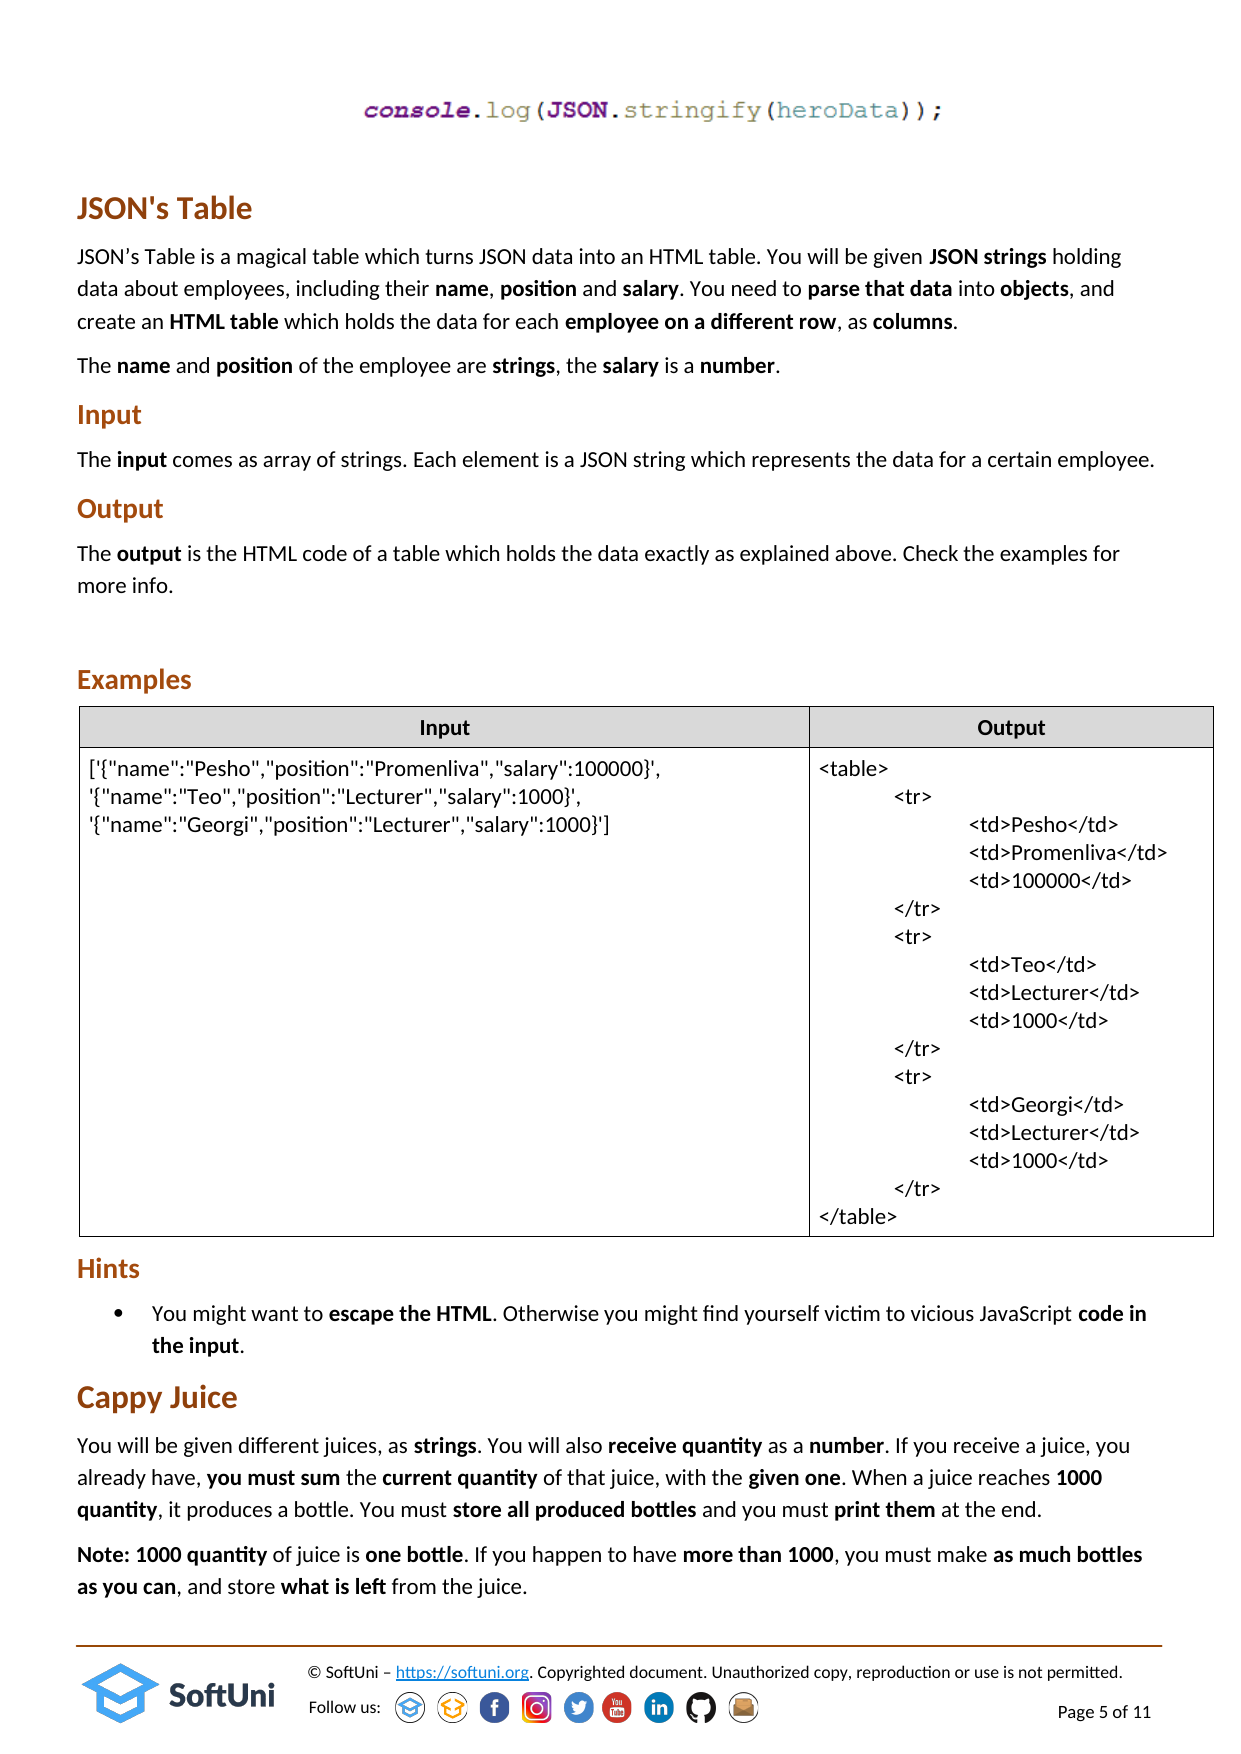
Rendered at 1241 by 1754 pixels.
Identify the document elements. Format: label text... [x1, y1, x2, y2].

picture [75, 1658, 281, 1729]
picture [361, 95, 954, 139]
table_cell ['{"name":"Pesho","position":"Promenliva","salary":100000}', '{"name":"Teo","position":"Lecturer","salary":1000}', '{"name":"Georgi","position":"Lecturer","salary":1000}'] [80, 748, 809, 1236]
text Note: 1000 quantity of juice is one bottle. If you happen to have more than 1000, you must make as much bottles as you can, and store what is left from the juice. [77, 1540, 1163, 1600]
picture [658, 1705, 667, 1714]
picture [522, 1692, 552, 1723]
text The name and position of the employee are strings, the salary is a number. [77, 351, 1163, 379]
picture [479, 1692, 510, 1723]
picture [564, 1692, 594, 1723]
subtitle Cappy Juice [77, 1376, 1163, 1417]
text The output is the HTML code of a table which holds the data exactly as explained above. Check the examples for more info. [77, 539, 1163, 599]
picture [665, 1714, 674, 1723]
table_header Output [810, 707, 1213, 747]
subtitle Examples [77, 661, 1163, 697]
picture [728, 1692, 759, 1723]
subtitle JSON's Table [77, 187, 1163, 228]
text The input comes as array of strings. Each element is a JSON string which represents the data for a certain employee. [77, 445, 1163, 473]
subtitle Input [77, 396, 1163, 432]
text You will be given different juices, as strings. You will also receive quantity as a number. If you receive a juice, you already have, you must sum the current quantity of that juice, with the given one. When a juice reaches 1000 quantity, it produces a bottle. You must store all produced bottles and you must print them at the end. [77, 1431, 1163, 1523]
subtitle Output [77, 490, 1163, 526]
list You might want to escape the HTML. Otherwise you might find yourself victim to vicious JavaScript code in the input. [114, 1299, 1163, 1359]
picture [395, 1692, 425, 1723]
picture [644, 1692, 653, 1701]
table_header Input [80, 707, 809, 747]
picture [602, 1692, 632, 1723]
text JSON’s Table is a magical table which turns JSON data into an HTML table. You will be given JSON strings holding data about employees, including their name, position and salary. You need to parse that data into objects, and create an HTML table which holds the data for each employee on a different row, as columns. [77, 242, 1163, 335]
subtitle Hints [77, 1250, 1163, 1285]
picture [686, 1692, 716, 1723]
picture [437, 1692, 468, 1723]
picture [644, 1714, 653, 1723]
table_cell <table> <tr> <td>Pesho</td> <td>Promenliva</td> <td>100000</td> </tr> <tr> <td>Teo</td> <td>Lecturer</td> <td>1000</td> </tr> <tr> <td>Georgi</td> <td>Lecturer</td> <td>1000</td> </tr> </table> [810, 748, 1213, 1236]
picture [665, 1692, 674, 1701]
